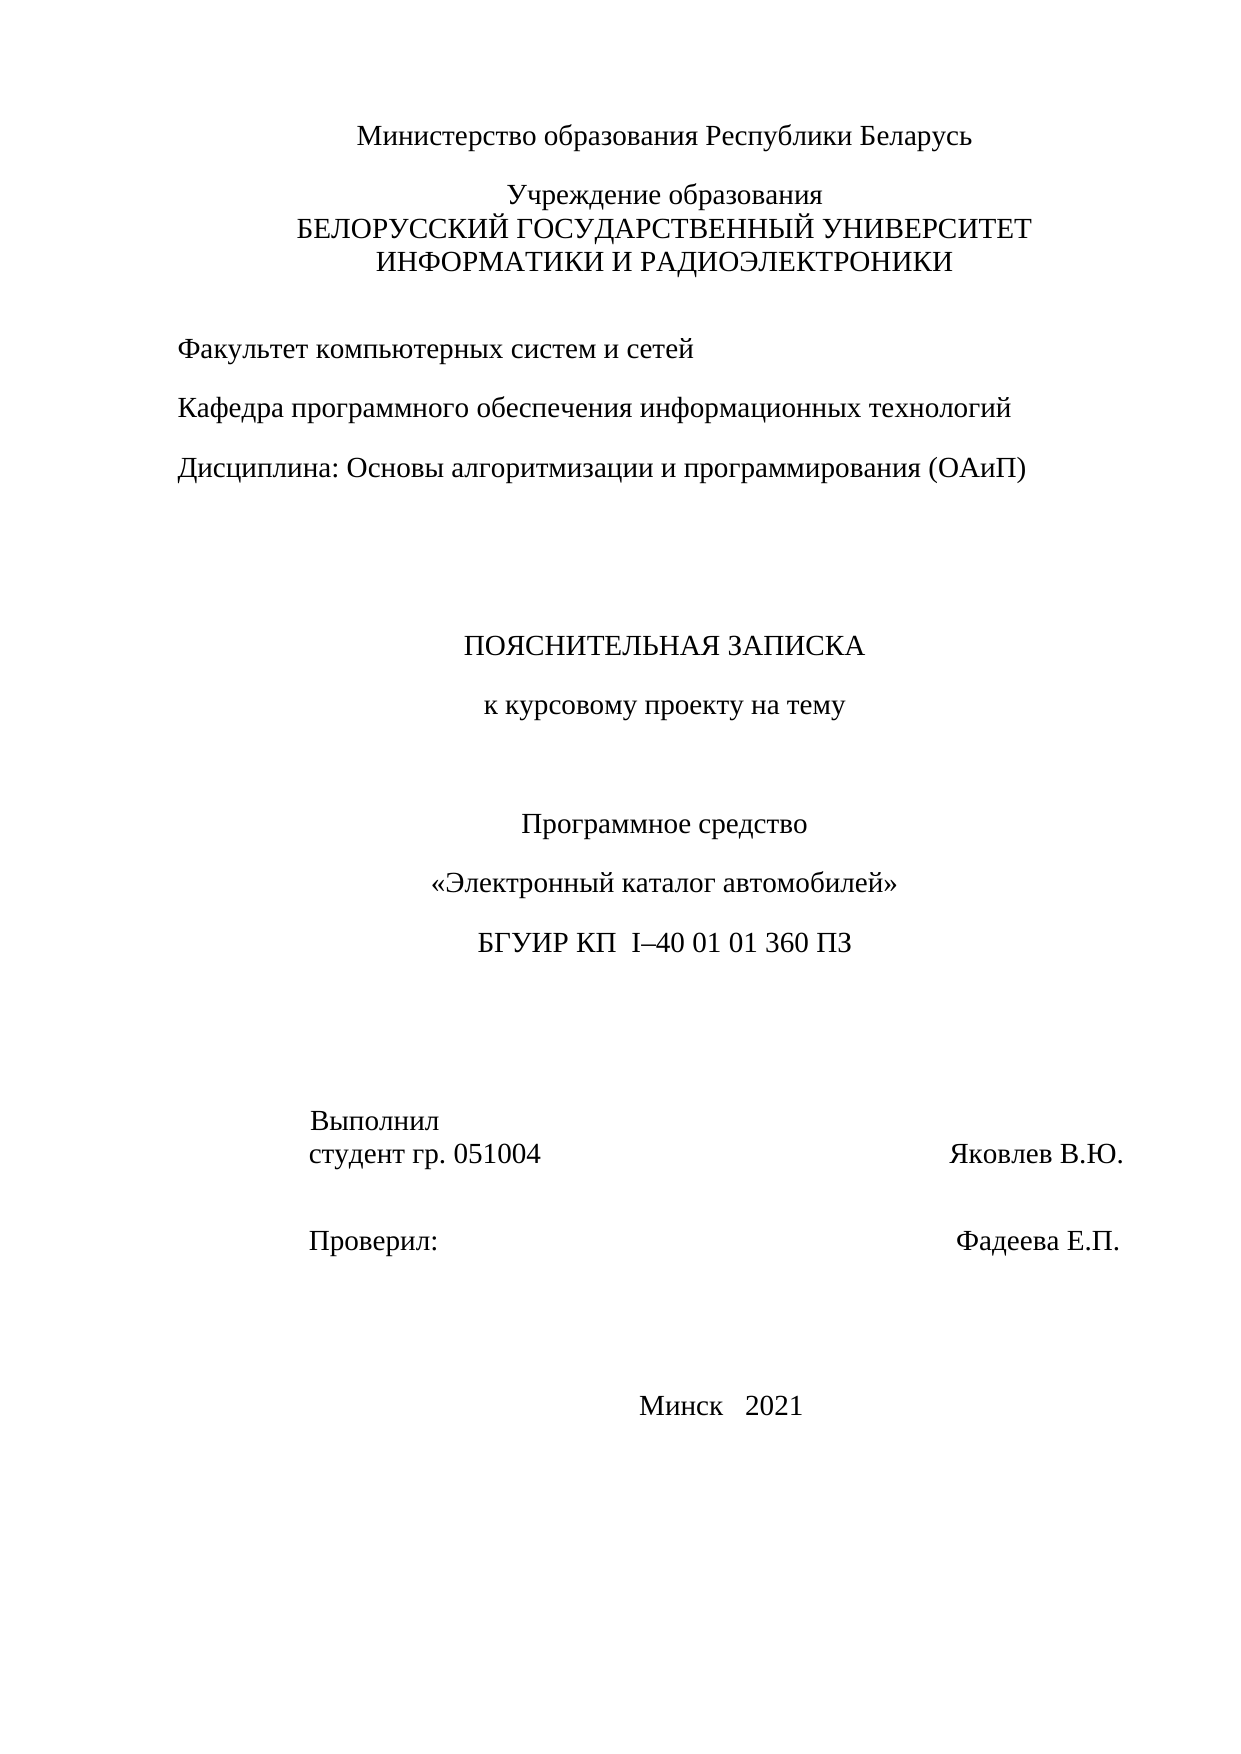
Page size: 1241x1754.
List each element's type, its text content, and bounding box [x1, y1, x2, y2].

text Выполнил [177, 1103, 1152, 1137]
text к курсовому проекту на тему [177, 687, 1152, 721]
text «Электронный каталог автомобилей» [177, 866, 1152, 899]
text Кафедра программного обеспечения информационных технологий [177, 391, 1152, 424]
text Проверил: Фадеева Е.П. [177, 1223, 1152, 1257]
text ПОЯСНИТЕЛЬНАЯ ЗАПИСКА [177, 628, 1152, 662]
text студент гр. 051004 Яковлев В.Ю. [177, 1137, 1152, 1170]
text ИНФОРМАТИКИ И РАДИОЭЛЕКТРОНИКИ [177, 244, 1152, 278]
text БГУИР КП I–40 01 01 360 ПЗ [177, 925, 1152, 958]
text Минск 2021 [177, 1388, 1152, 1422]
text Дисциплина: Основы алгоритмизации и программирования (ОАиП) [177, 450, 1152, 483]
text Министерство образования Республики Беларусь [177, 118, 1152, 152]
text Факультет компьютерных систем и сетей [177, 331, 1152, 365]
text Программное средство [177, 806, 1152, 840]
text Учреждение образования [177, 177, 1152, 211]
text БЕЛОРУССКИЙ ГОСУДАРСТВЕННЫЙ УНИВЕРСИТЕТ [177, 211, 1152, 244]
